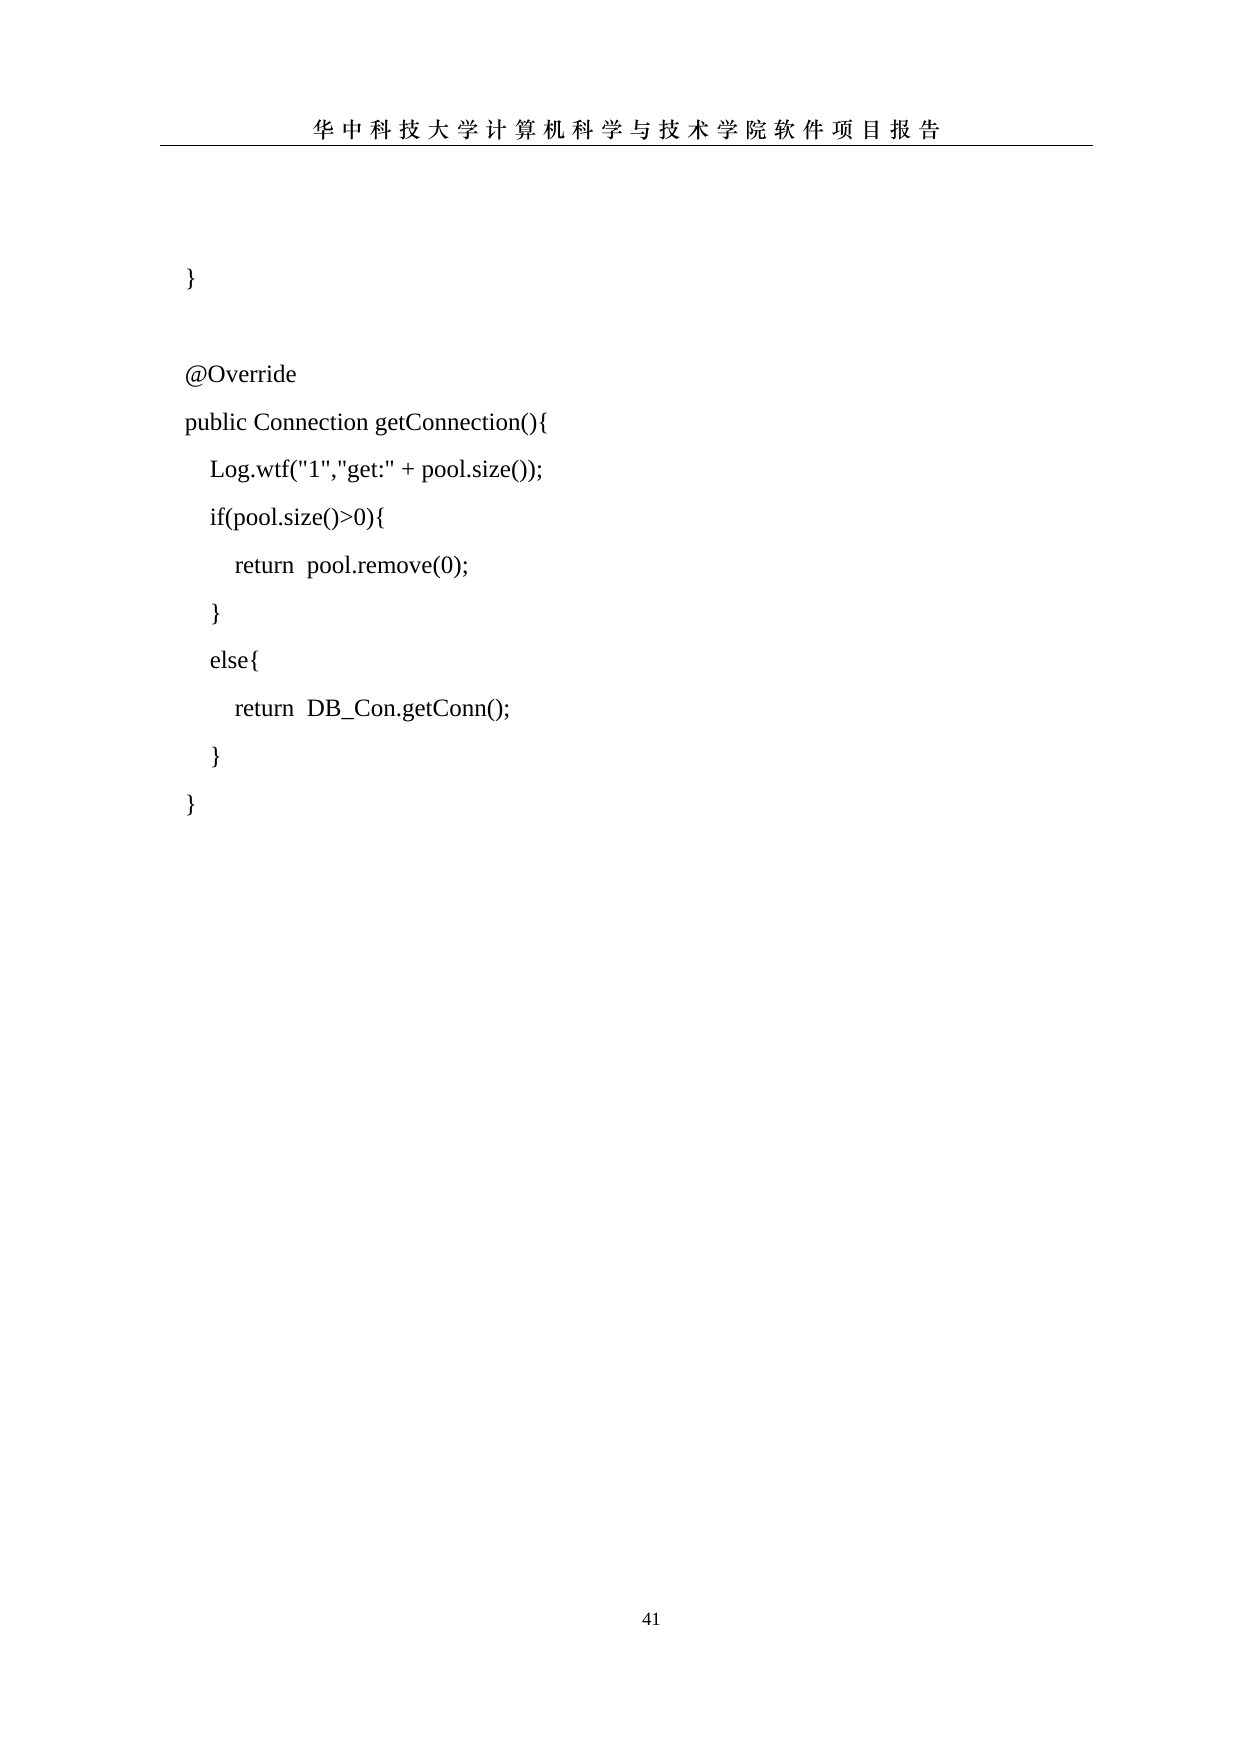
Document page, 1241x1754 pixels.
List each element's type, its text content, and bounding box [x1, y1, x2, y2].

text else{ [159, 636, 1093, 684]
text @Override [159, 349, 1093, 397]
text Log.wtf("1","get:" + pool.size()); [159, 445, 1093, 493]
text } [159, 254, 1093, 301]
text return pool.remove(0); [159, 541, 1093, 588]
text if(pool.size()>0){ [159, 493, 1093, 541]
text } [159, 588, 1093, 636]
text } [159, 732, 1093, 779]
text } [159, 779, 1093, 827]
text return DB_Con.getConn(); [159, 684, 1093, 732]
text public Connection getConnection(){ [159, 397, 1093, 445]
